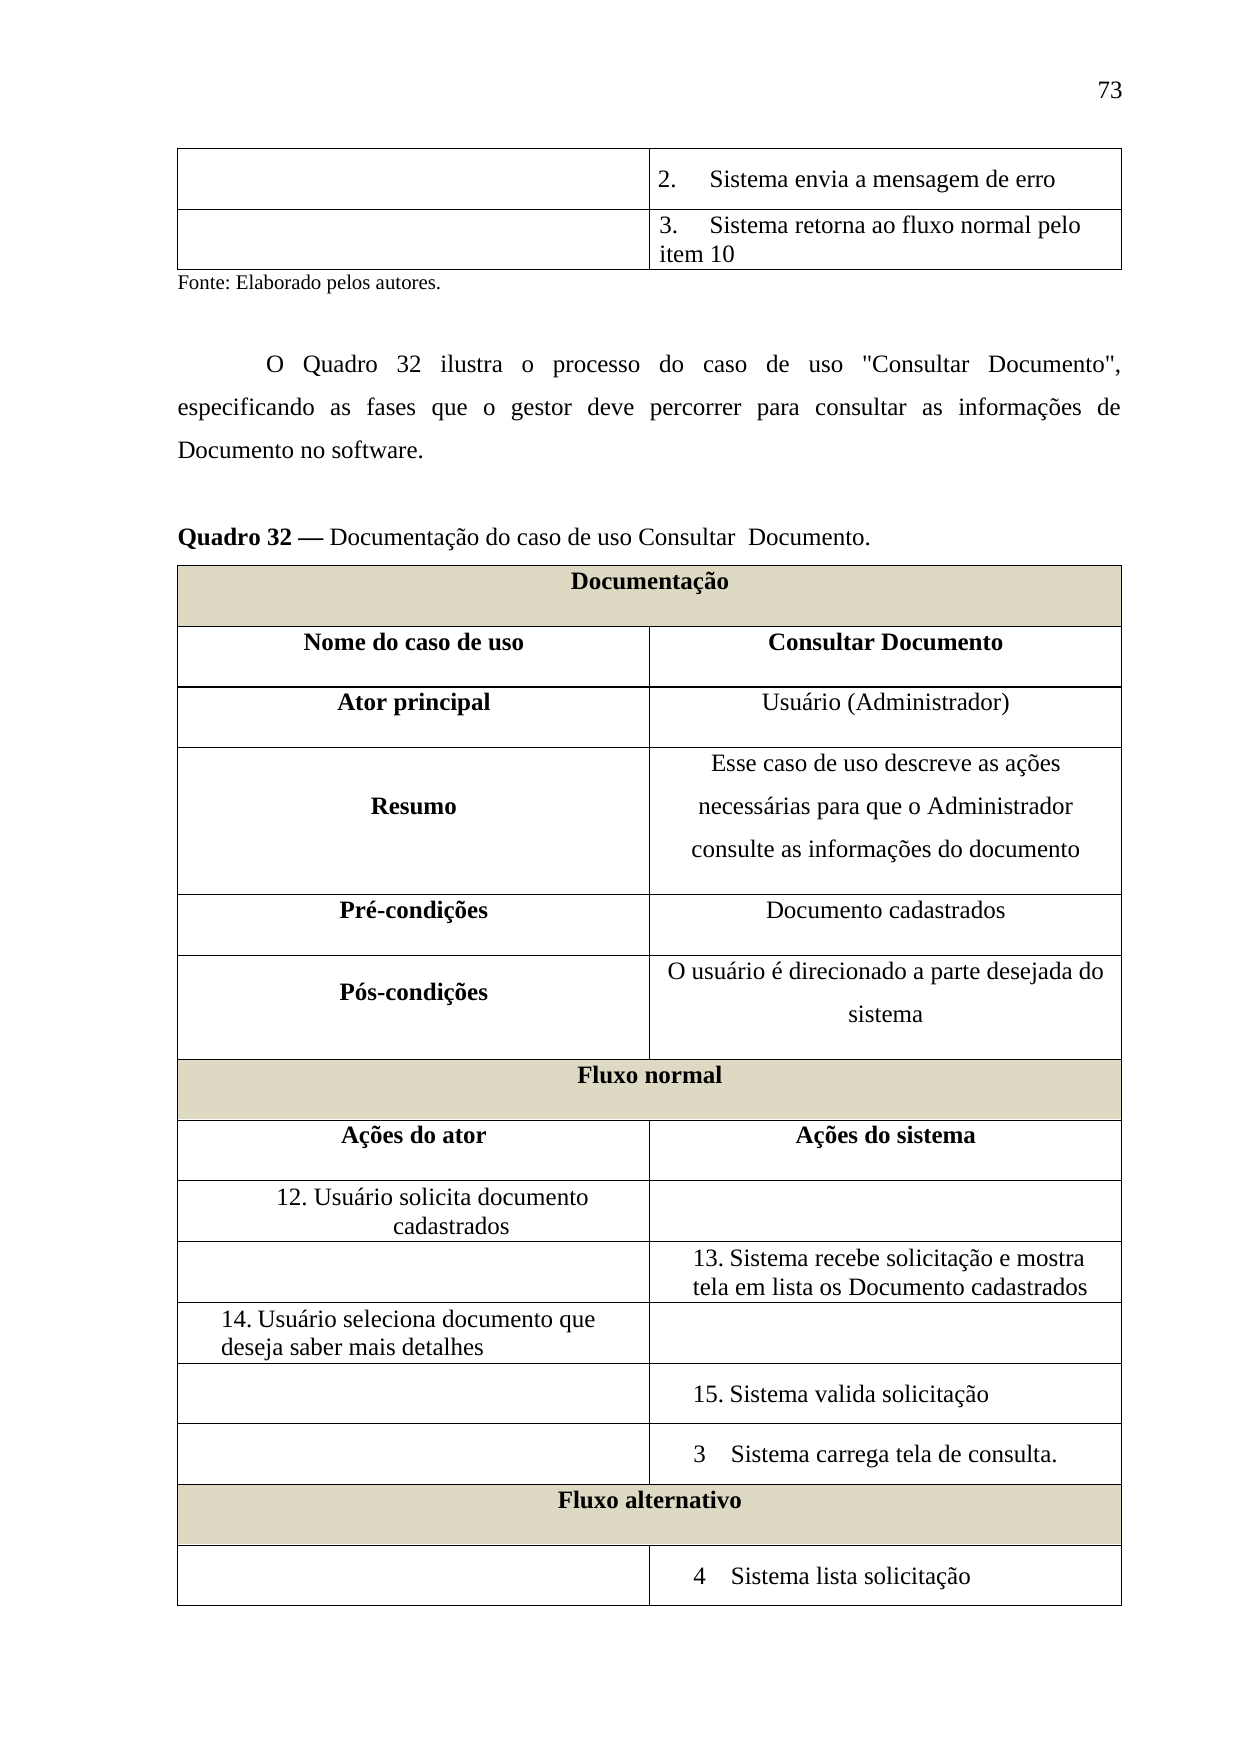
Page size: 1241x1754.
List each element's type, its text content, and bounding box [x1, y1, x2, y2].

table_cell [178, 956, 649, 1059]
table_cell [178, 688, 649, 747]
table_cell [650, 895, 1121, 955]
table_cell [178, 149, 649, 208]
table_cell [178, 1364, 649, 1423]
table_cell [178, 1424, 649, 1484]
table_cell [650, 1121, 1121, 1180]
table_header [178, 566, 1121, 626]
text O Quadro 32 ilustra o processo do caso de uso "Consultar Documento", especificando as fases que o gestor deve percorrer para consultar as informações de Documento no software. [177, 349, 1122, 464]
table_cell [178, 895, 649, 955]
text Fonte: Elaborado pelos autores. [177, 270, 1122, 294]
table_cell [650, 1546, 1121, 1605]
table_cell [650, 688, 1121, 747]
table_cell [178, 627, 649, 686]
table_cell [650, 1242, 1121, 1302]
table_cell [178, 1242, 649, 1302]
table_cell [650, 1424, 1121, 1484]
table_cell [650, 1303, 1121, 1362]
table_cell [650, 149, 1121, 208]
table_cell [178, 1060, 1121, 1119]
text Quadro 32 — Documentação do caso de uso Consultar Documento. [177, 522, 1122, 551]
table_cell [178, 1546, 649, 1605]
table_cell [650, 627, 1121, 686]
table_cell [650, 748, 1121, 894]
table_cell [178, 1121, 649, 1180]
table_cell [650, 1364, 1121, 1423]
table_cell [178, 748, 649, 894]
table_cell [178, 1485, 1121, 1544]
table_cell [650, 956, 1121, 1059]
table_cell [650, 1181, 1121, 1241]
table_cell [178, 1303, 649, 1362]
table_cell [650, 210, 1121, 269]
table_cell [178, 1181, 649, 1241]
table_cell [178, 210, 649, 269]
